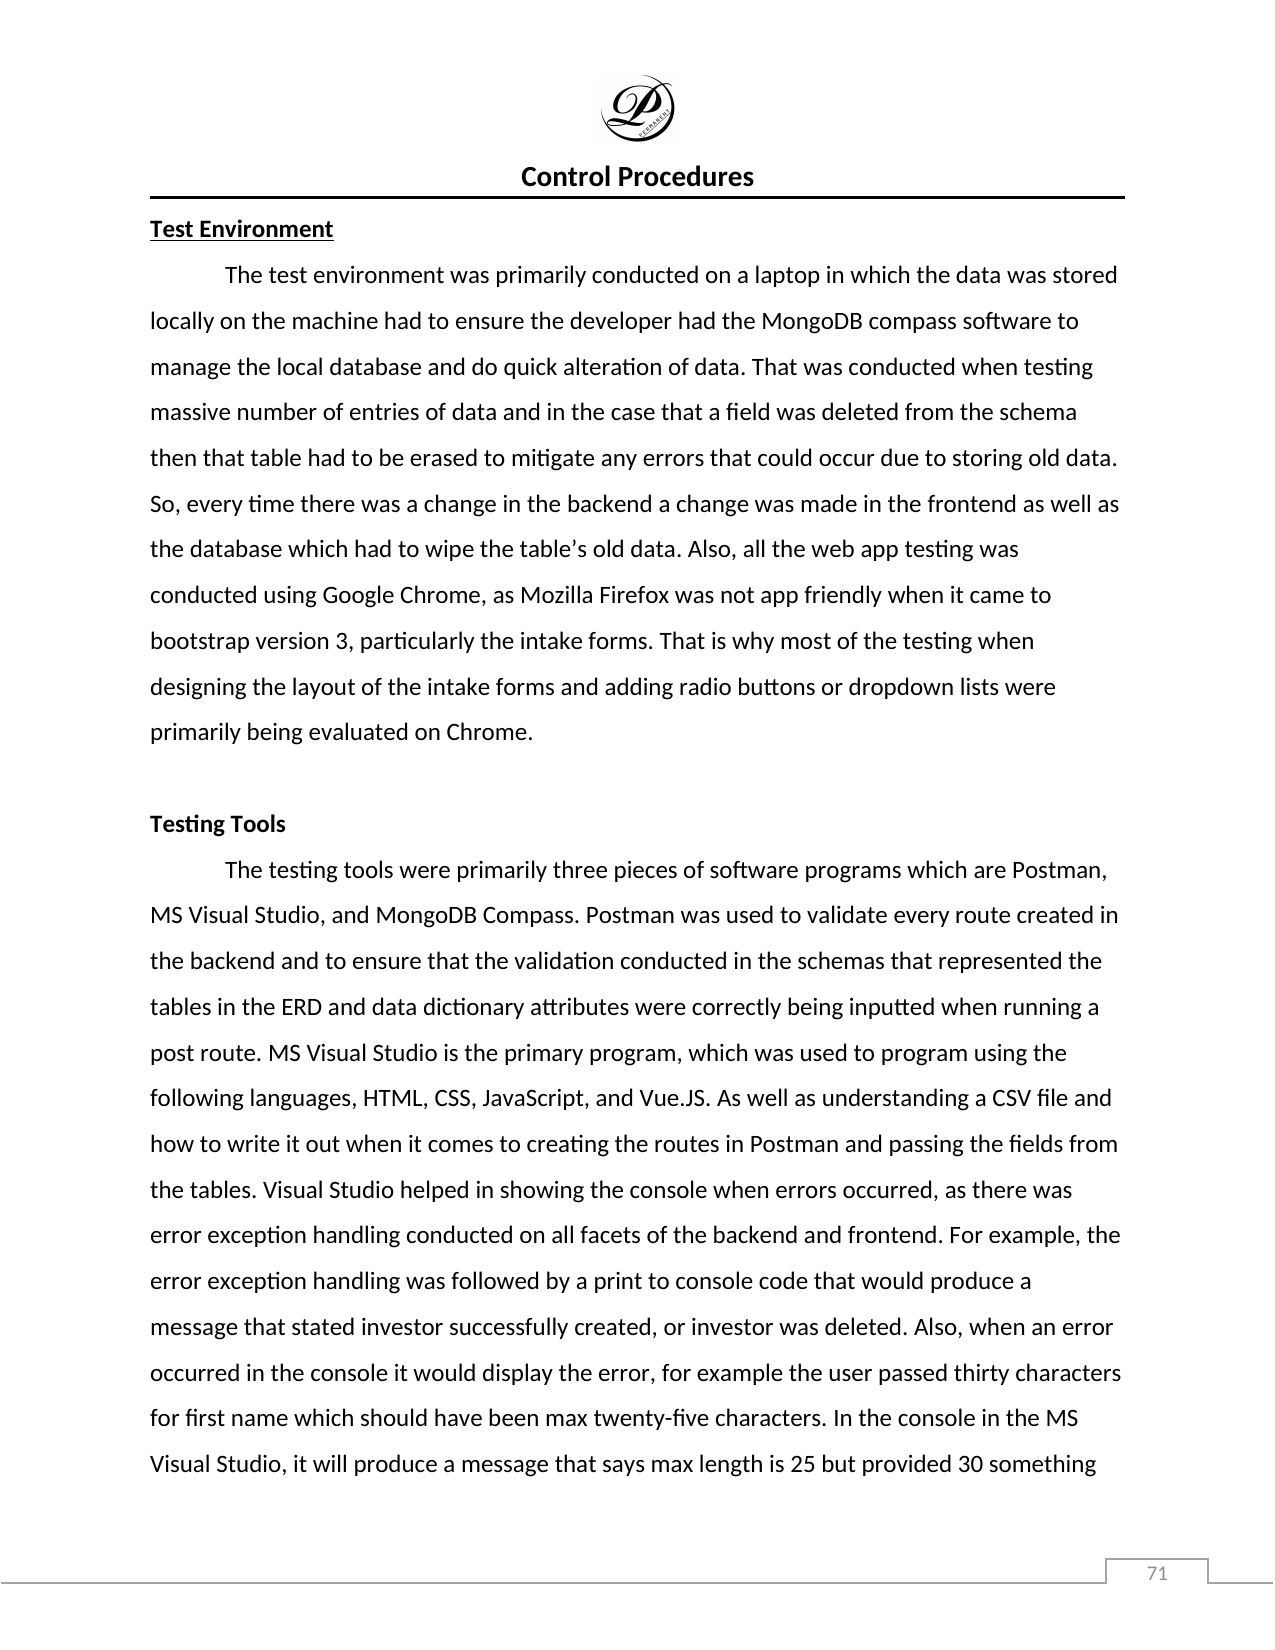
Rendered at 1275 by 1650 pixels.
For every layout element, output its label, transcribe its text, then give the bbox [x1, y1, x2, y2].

text Test Environment [150, 213, 1125, 244]
picture [593, 75, 682, 143]
text The test environment was primarily conducted on a laptop in which the data was stored locally on the machine had to ensure the developer had the MongoDB compass software to manage the local database and do quick alteration of data. That was conducted when testing massive number of entries of data and in the case that a field was deleted from the schema then that table had to be erased to mitigate any errors that could occur due to storing old data. So, every time there was a change in the backend a change was made in the frontend as well as the database which had to wipe the table’s old data. Also, all the web app testing was conducted using Google Chrome, as Mozilla Firefox was not app friendly when it came to bootstrap version 3, particularly the intake forms. That is why most of the testing when designing the layout of the intake forms and adding radio buttons or dropdown lists were primarily being evaluated on Chrome. [150, 259, 1125, 747]
text Testing Tools [150, 808, 1125, 838]
